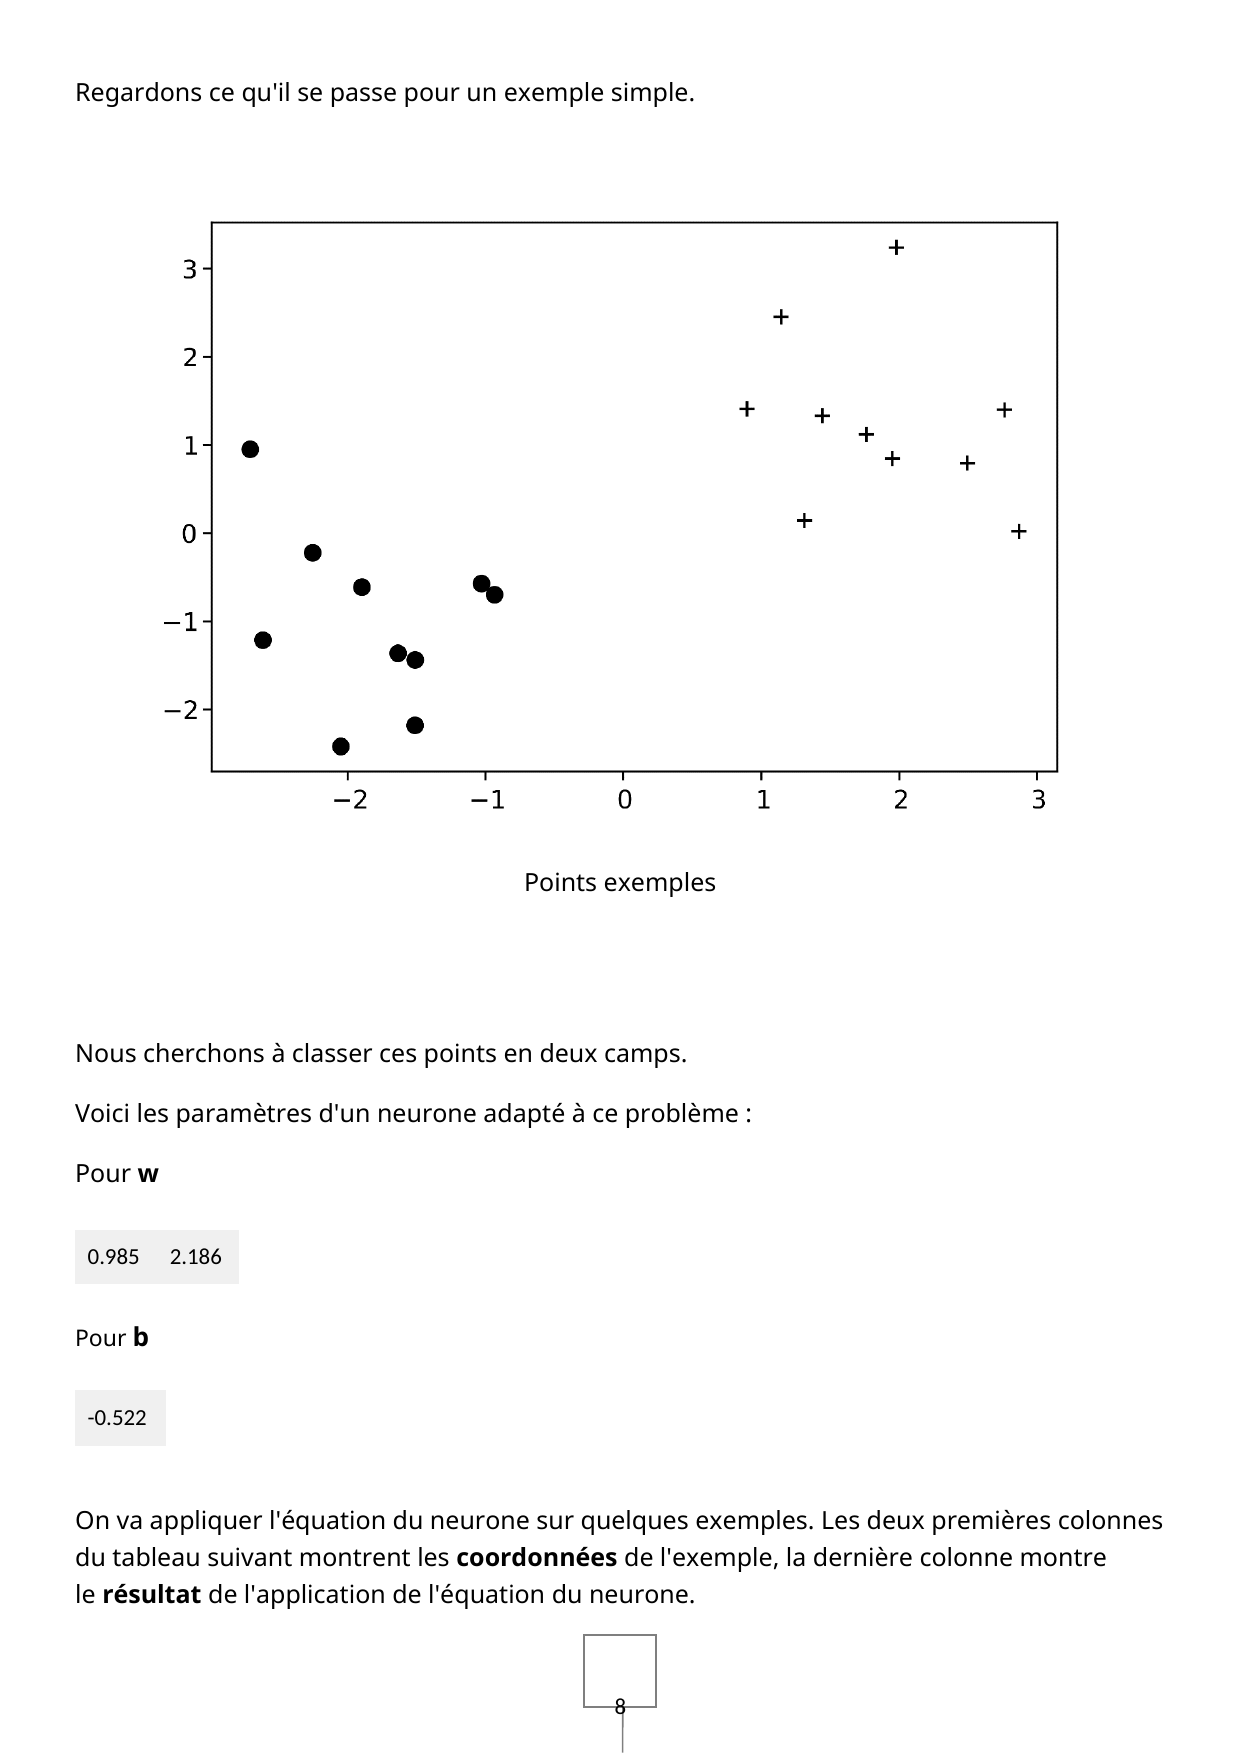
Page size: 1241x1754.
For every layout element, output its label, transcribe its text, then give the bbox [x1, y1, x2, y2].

text Pour b [75, 1318, 1165, 1354]
table_header 0.985 [75, 1230, 157, 1284]
picture [75, 135, 1166, 862]
text Points exemples [75, 862, 1165, 899]
text Nous cherchons à classer ces points en deux camps. [75, 1036, 1165, 1069]
text Voici les paramètres d'un neurone adapté à ce problème : [75, 1096, 1165, 1130]
table_header -0.522 [75, 1390, 166, 1446]
text Pour w [75, 1156, 1165, 1190]
text Regardons ce qu'il se passe pour un exemple simple. [75, 75, 1165, 109]
text On va appliquer l'équation du neurone sur quelques exemples. Les deux premières colonnes du tableau suivant montrent les coordonnées de l'exemple, la dernière colonne montre le résultat de l'application de l'équation du neurone. [75, 1503, 1165, 1610]
table_header 2.186 [157, 1230, 239, 1284]
